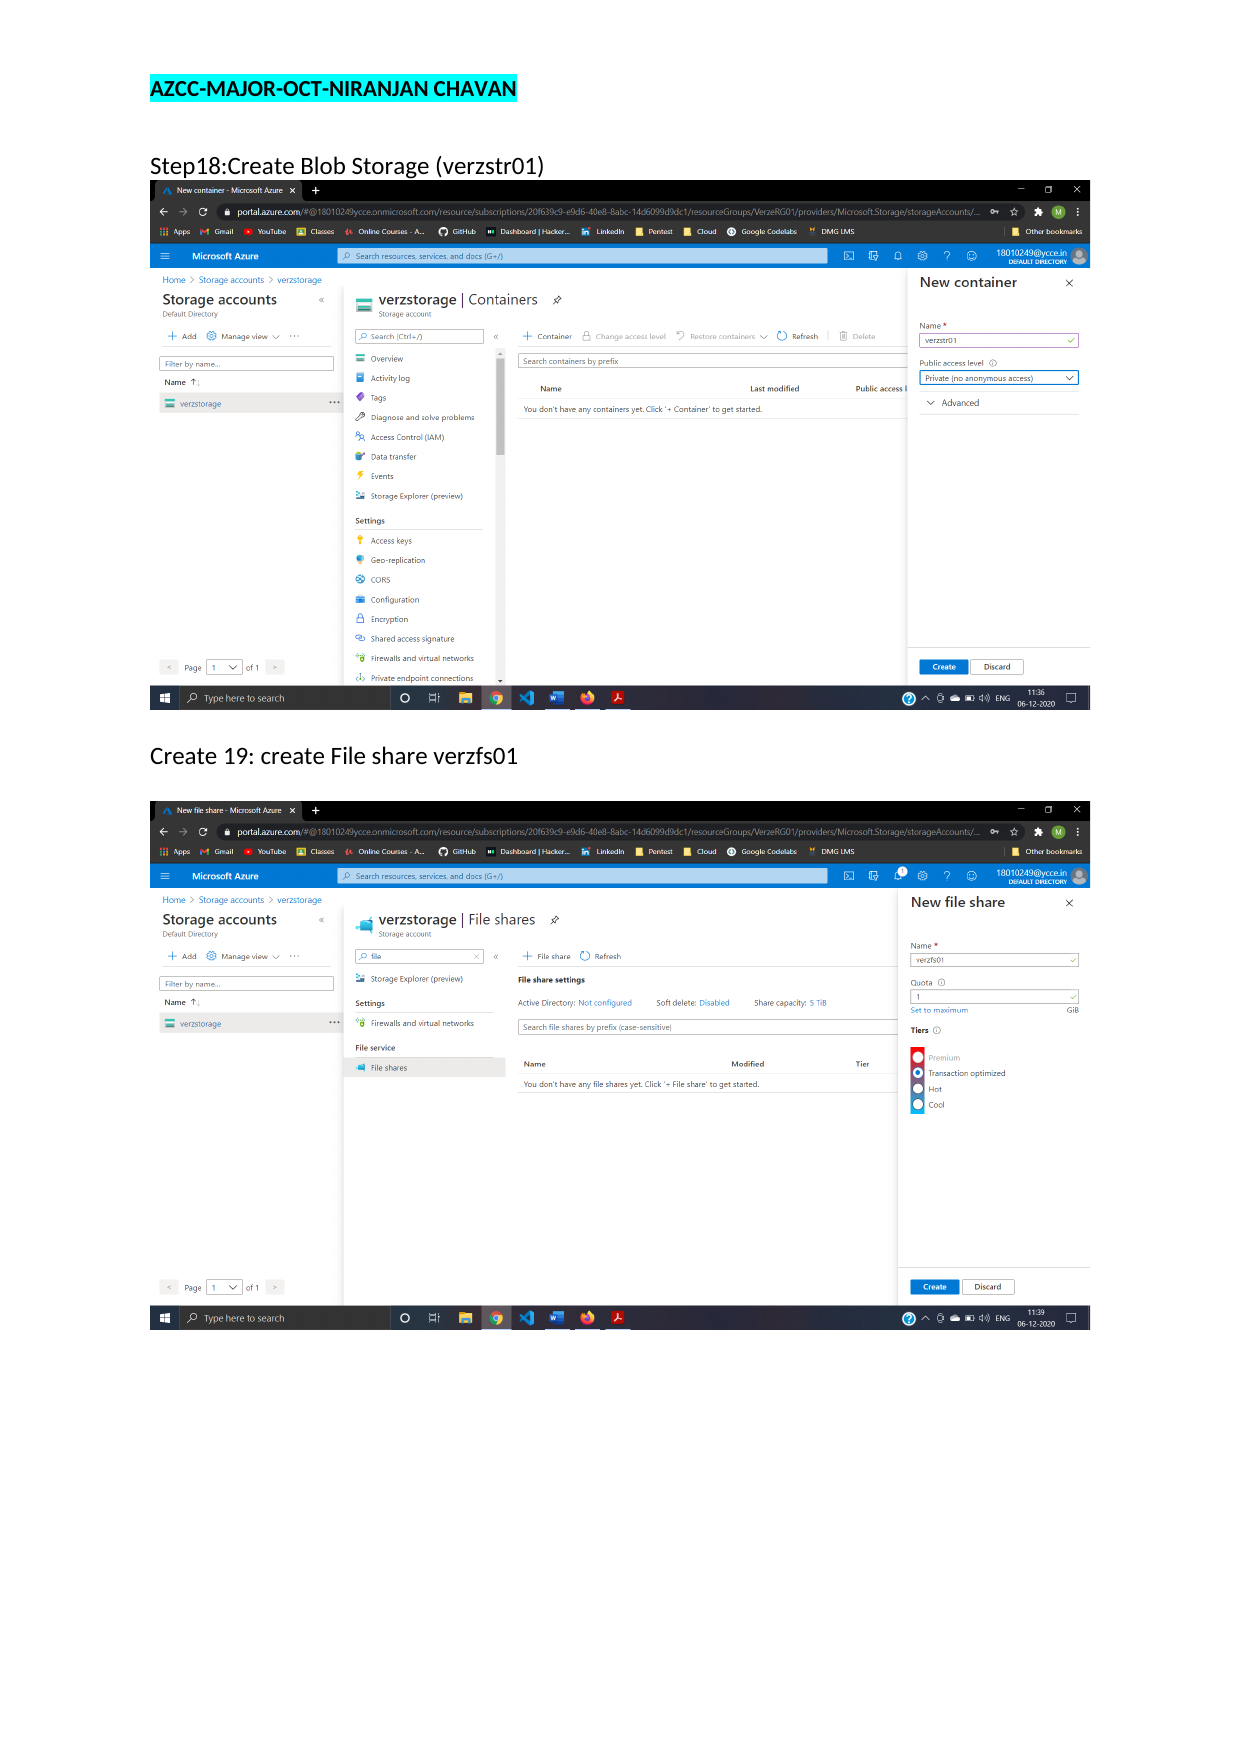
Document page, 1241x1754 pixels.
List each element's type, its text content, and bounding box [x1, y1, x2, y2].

text Create 19: create File share verzfs01 [150, 740, 1090, 770]
text Step18:Create Blob Storage (verzstr01) [150, 150, 1090, 180]
picture [150, 801, 1091, 1330]
picture [150, 180, 1091, 710]
